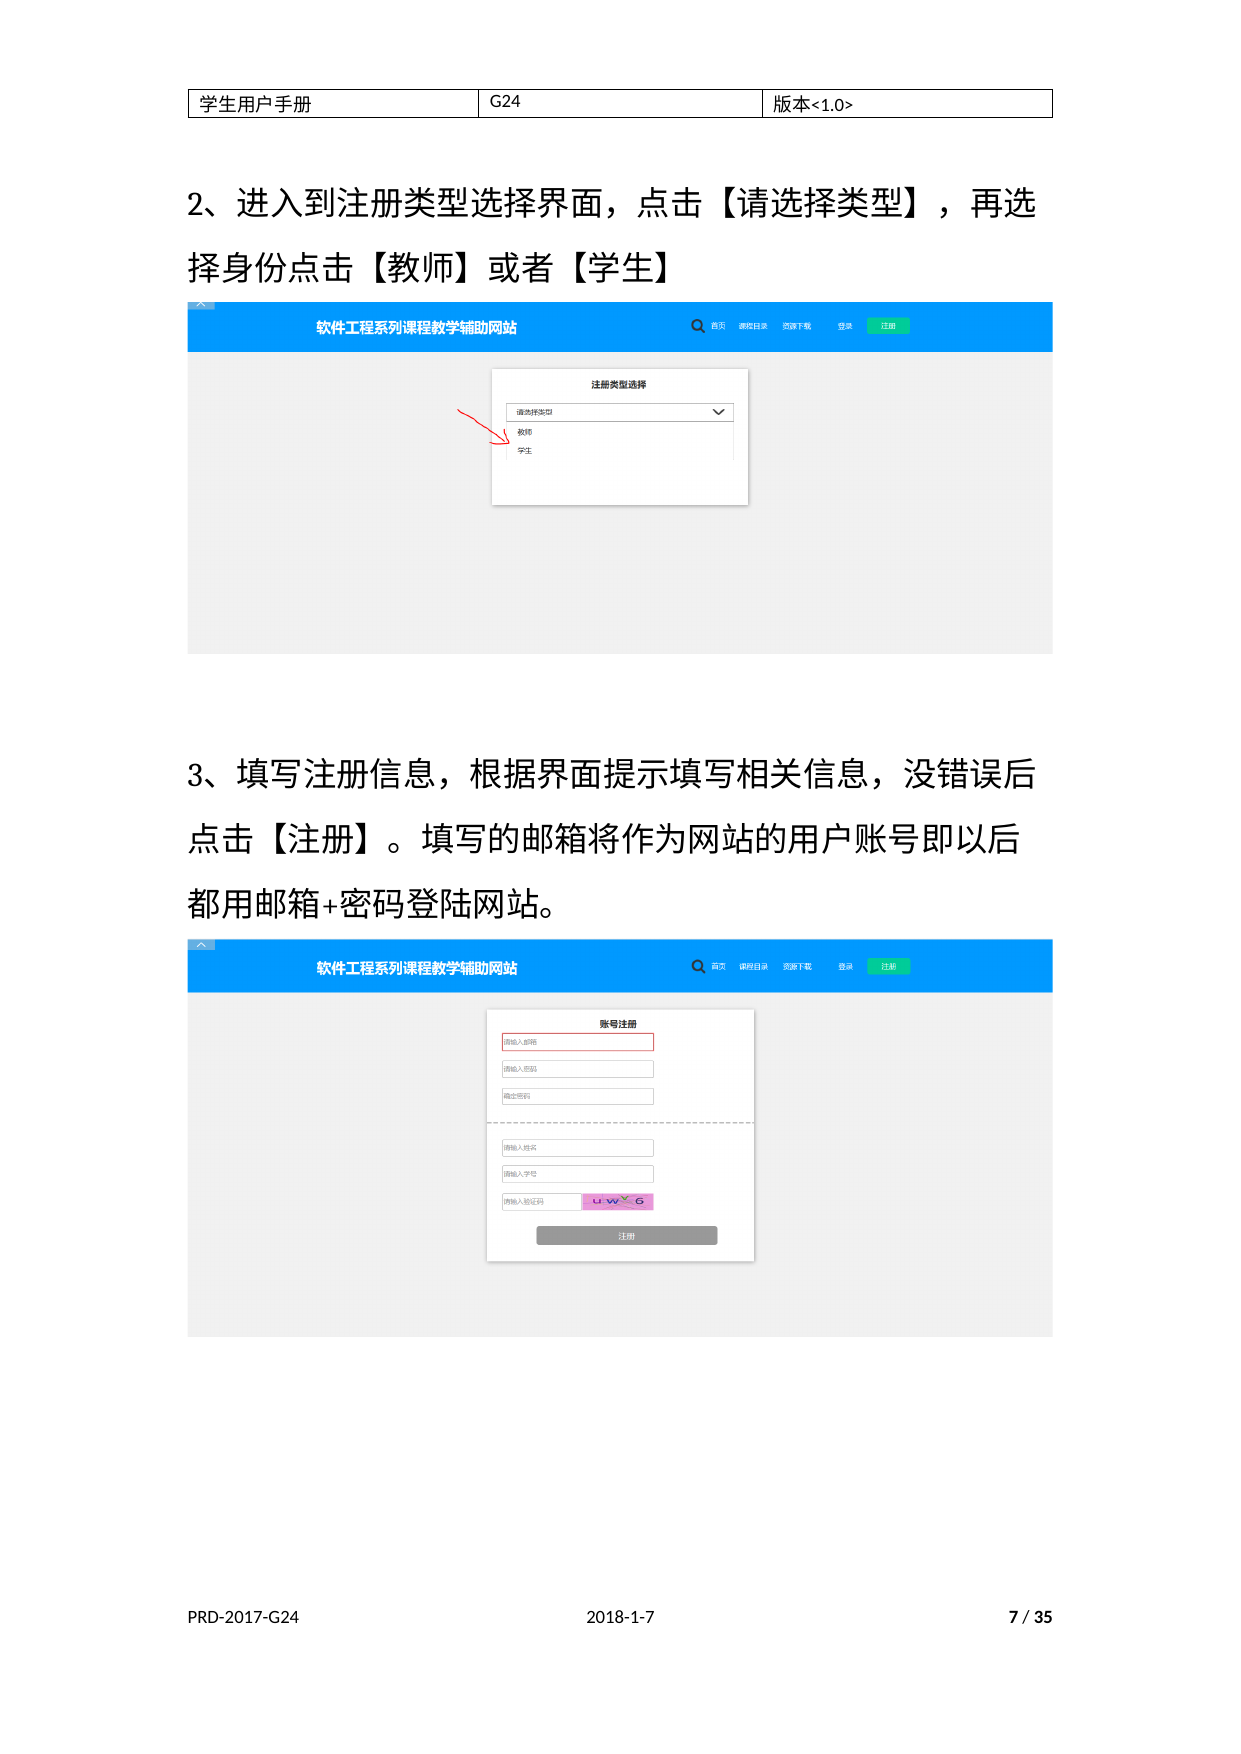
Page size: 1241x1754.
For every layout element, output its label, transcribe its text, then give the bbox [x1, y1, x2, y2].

picture [187, 302, 1053, 654]
subtitle 2、进入到注册类型选择界面，点击【请选择类型】，再选择身份点击【教师】或者【学生】 [187, 168, 1053, 298]
subtitle 3、填写注册信息，根据界面提示填写相关信息，没错误后点击【注册】。填写的邮箱将作为网站的用户账号即以后都用邮箱+密码登陆网站。 [187, 739, 1053, 934]
picture [187, 938, 1053, 1337]
